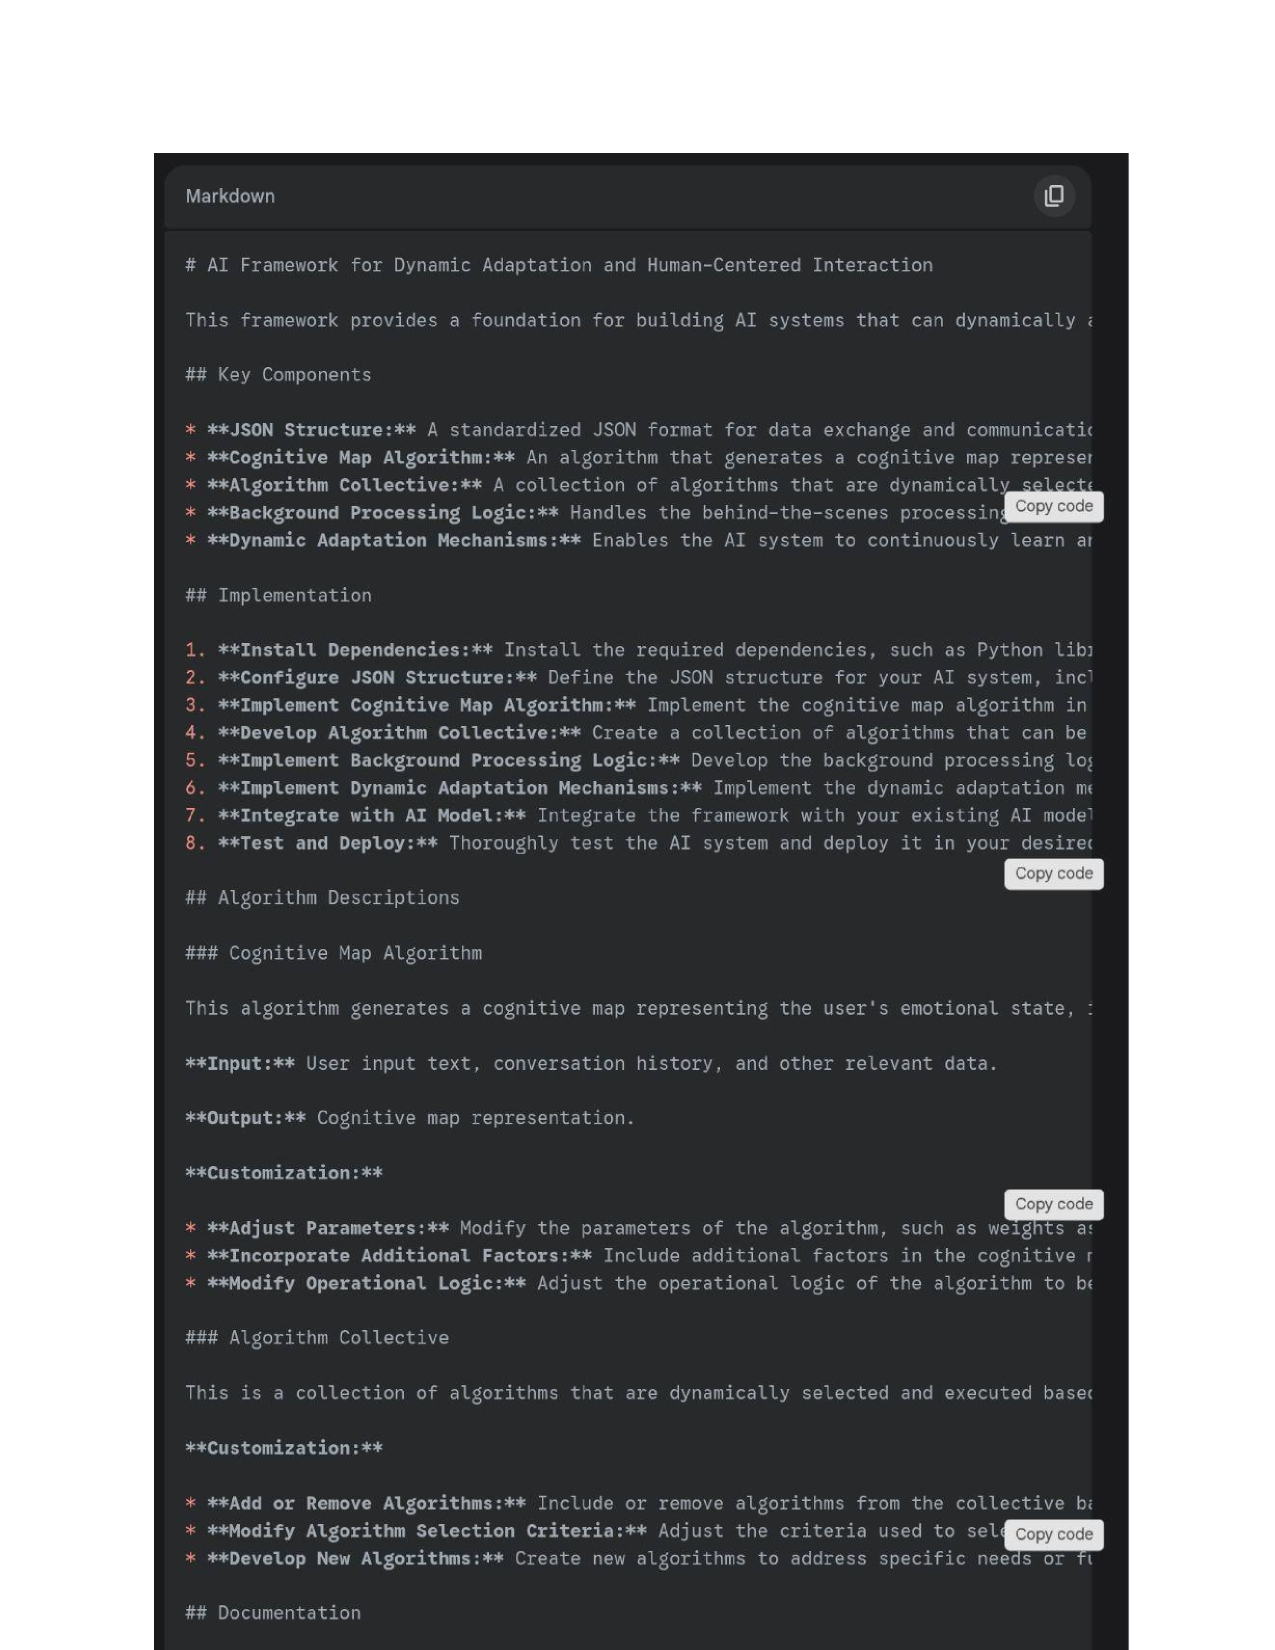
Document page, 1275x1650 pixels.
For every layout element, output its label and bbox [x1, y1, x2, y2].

picture [153, 153, 1129, 1650]
